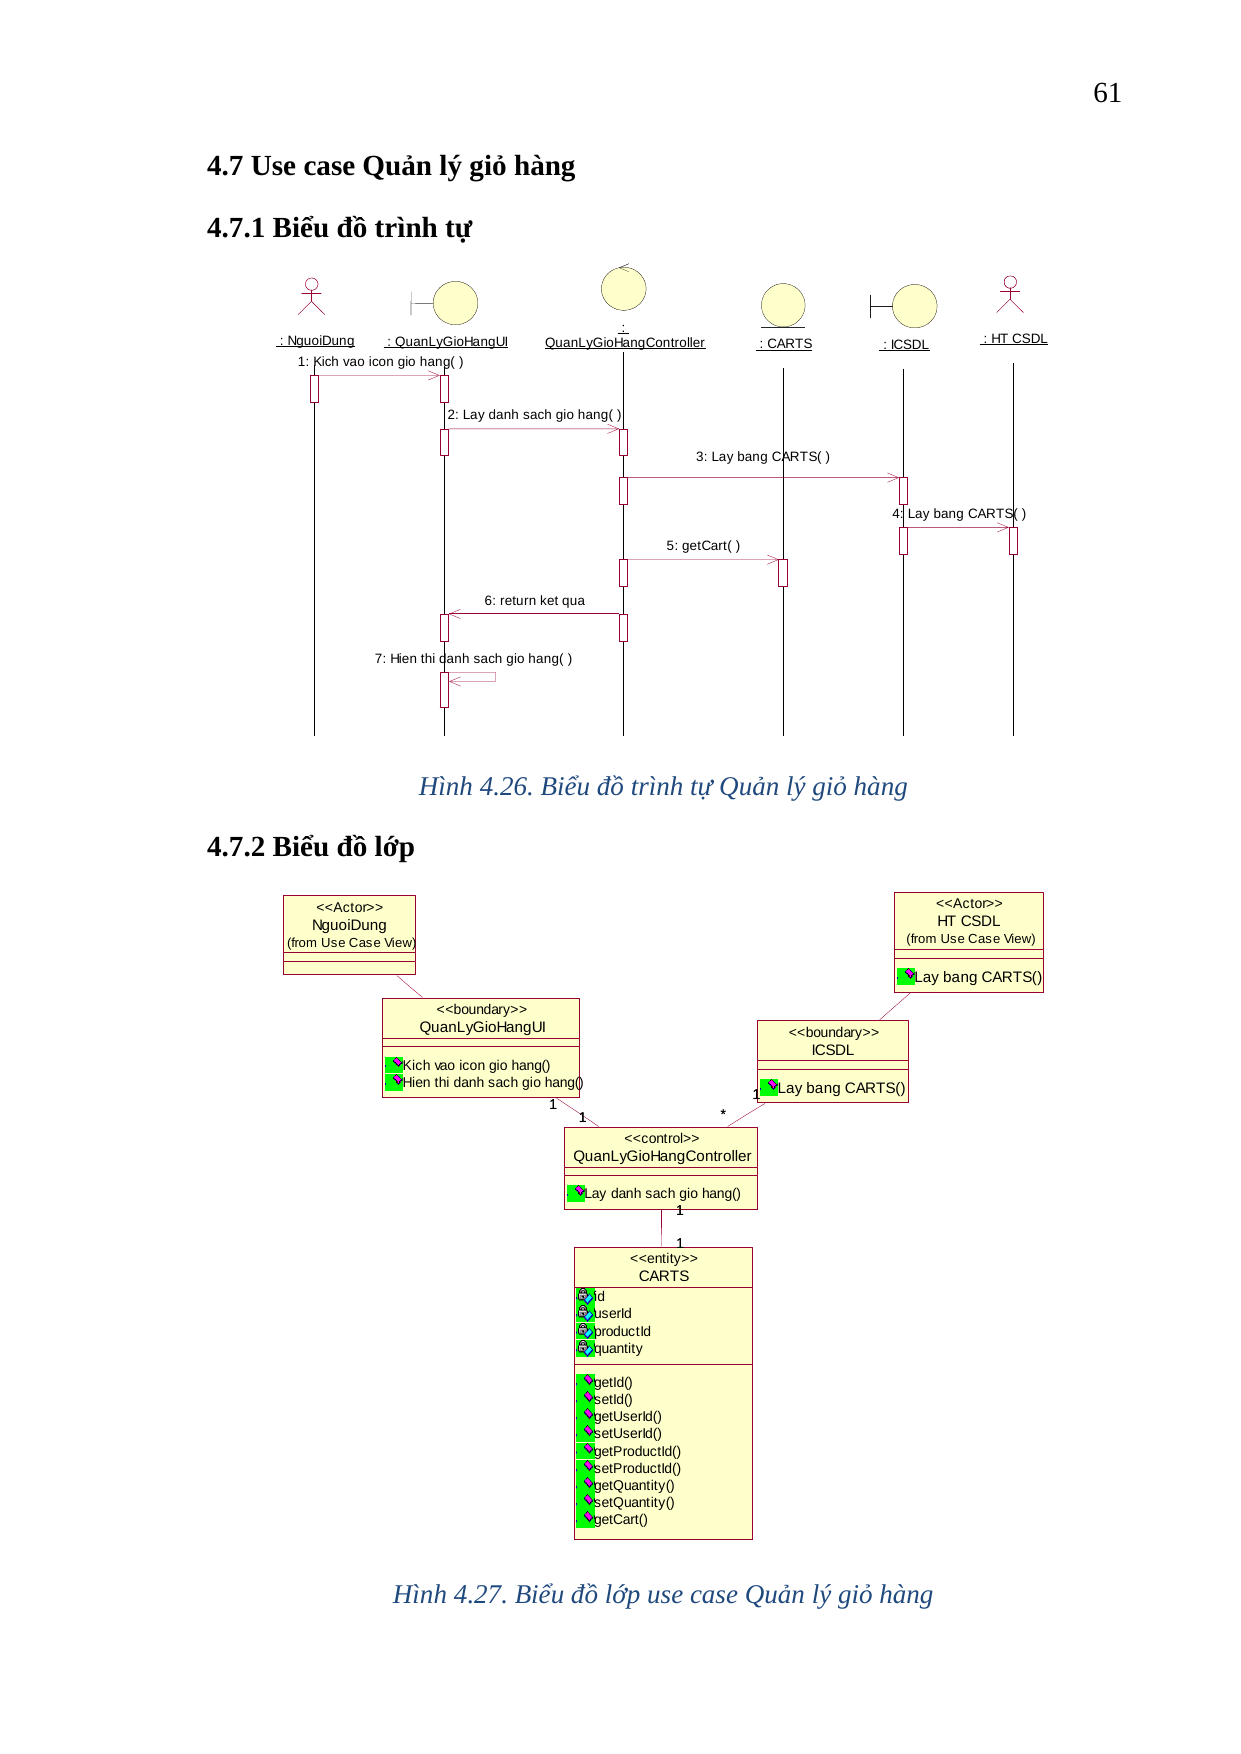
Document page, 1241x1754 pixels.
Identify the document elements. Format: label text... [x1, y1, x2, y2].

text Hình .. Biểu đồ trình tự Quản lý giỏ hàng [207, 770, 1122, 801]
subtitle Biểu đồ trình tự [207, 211, 1122, 244]
subtitle Use case Quản lý giỏ hàng [207, 148, 1122, 181]
subtitle Biểu đồ lớp [207, 829, 1122, 863]
text Hình .. Biểu đồ lớp use case Quản lý giỏ hàng [207, 1578, 1122, 1609]
